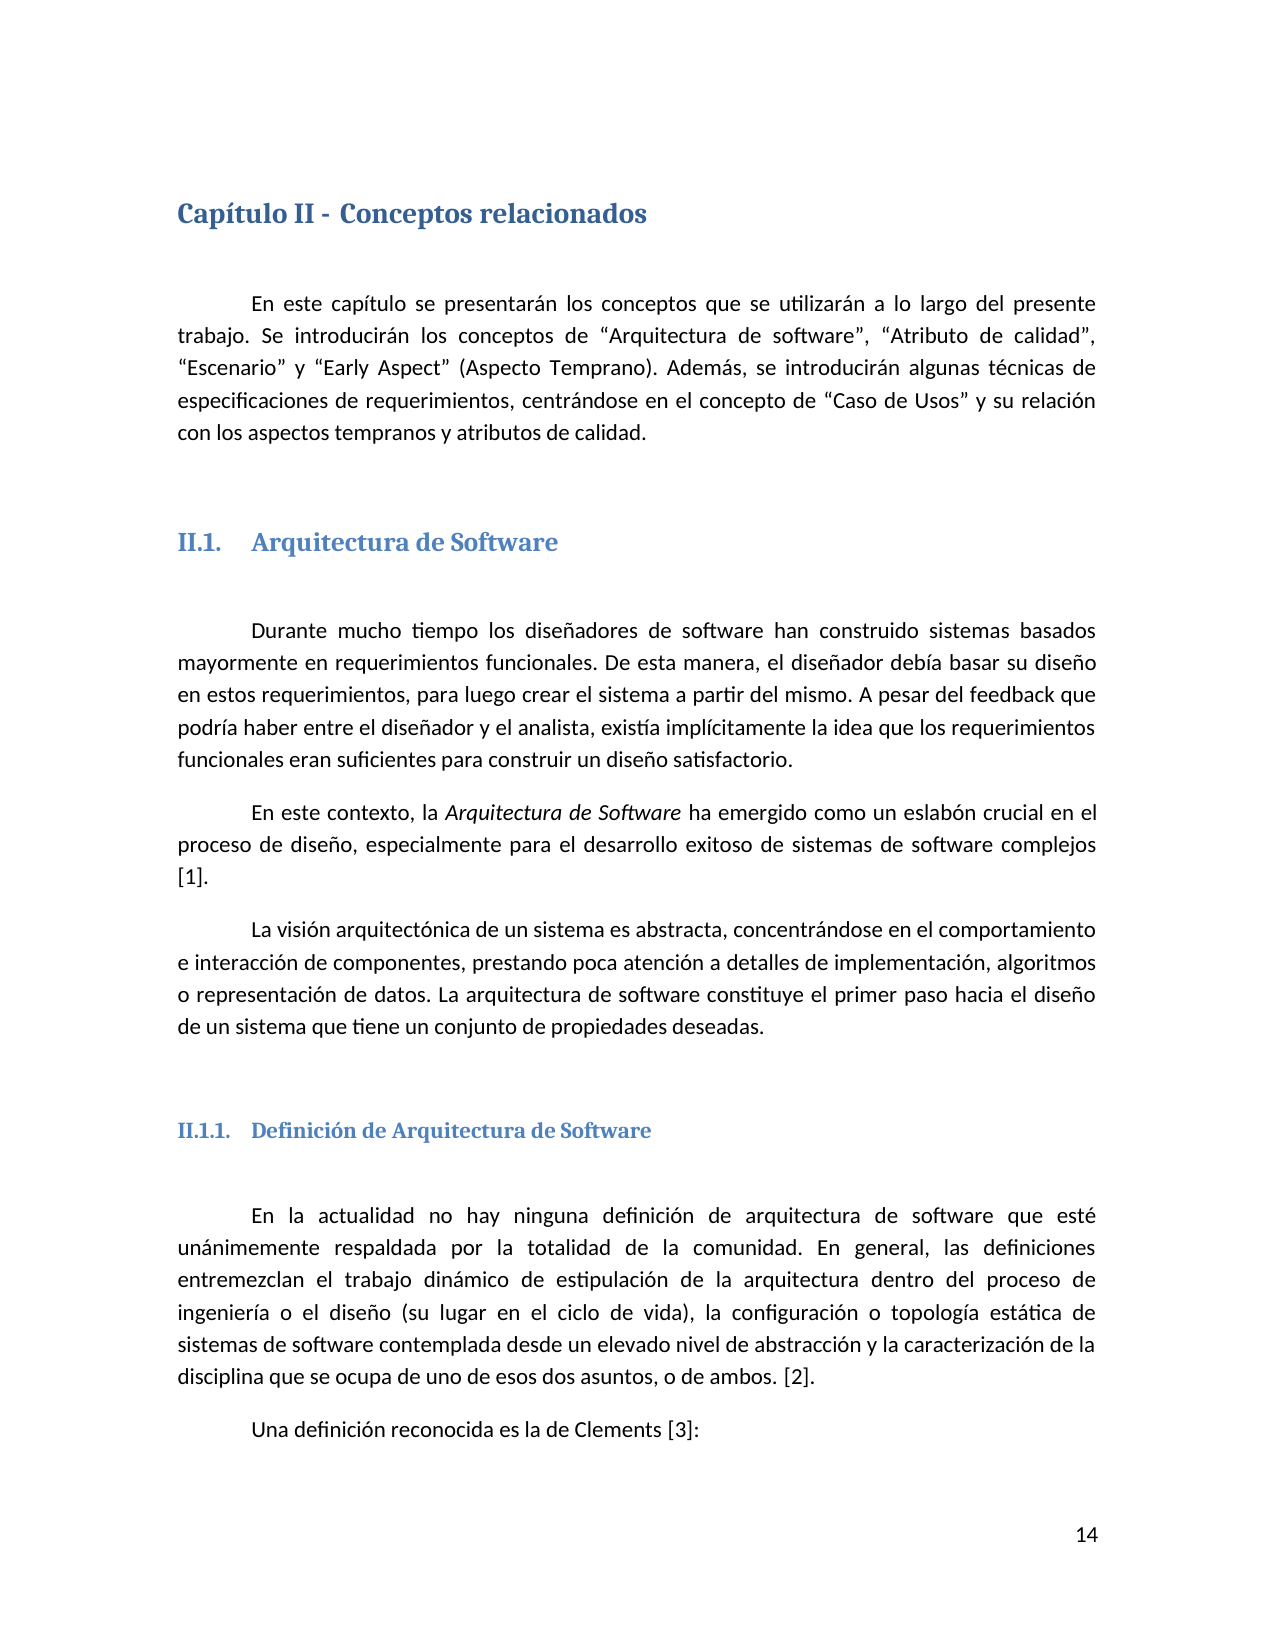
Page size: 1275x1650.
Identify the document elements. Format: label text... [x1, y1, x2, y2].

subtitle Conceptos relacionados [177, 198, 1098, 231]
text En la actualidad no hay ninguna definición de arquitectura de software que esté unánimemente respaldada por la totalidad de la comunidad. En general, las definiciones entremezclan el trabajo dinámico de estipulación de la arquitectura dentro del proceso de ingeniería o el diseño (su lugar en el ciclo de vida), la configuración o topología estática de sistemas de software contemplada desde un elevado nivel de abstracción y la caracterización de la disciplina que se ocupa de uno de esos dos asuntos, o de ambos. . [177, 1201, 1098, 1390]
subtitle Definición de Arquitectura de Software [177, 1118, 1098, 1144]
text En este contexto, la Arquitectura de Software ha emergido como un eslabón crucial en el proceso de diseño, especialmente para el desarrollo exitoso de sistemas de software complejos. [177, 798, 1098, 890]
text La visión arquitectónica de un sistema es abstracta, concentrándose en el comportamiento e interacción de componentes, prestando poca atención a detalles de implementación, algoritmos o representación de datos. La arquitectura de software constituye el primer paso hacia el diseño de un sistema que tiene un conjunto de propiedades deseadas. [177, 915, 1098, 1040]
subtitle Arquitectura de Software [177, 527, 1098, 559]
text Durante mucho tiempo los diseñadores de software han construido sistemas basados mayormente en requerimientos funcionales. De esta manera, el diseñador debía basar su diseño en estos requerimientos, para luego crear el sistema a partir del mismo. A pesar del feedback que podría haber entre el diseñador y el analista, existía implícitamente la idea que los requerimientos funcionales eran suficientes para construir un diseño satisfactorio. [177, 616, 1098, 773]
text Una definición reconocida es la de Clements : [177, 1415, 1098, 1443]
text En este capítulo se presentarán los conceptos que se utilizarán a lo largo del presente trabajo. Se introducirán los conceptos de “Arquitectura de software”, “Atributo de calidad”, “Escenario” y “Early Aspect” (Aspecto Temprano). Además, se introducirán algunas técnicas de especificaciones de requerimientos, centrándose en el concepto de “Caso de Usos” y su relación con los aspectos tempranos y atributos de calidad. [177, 289, 1098, 446]
